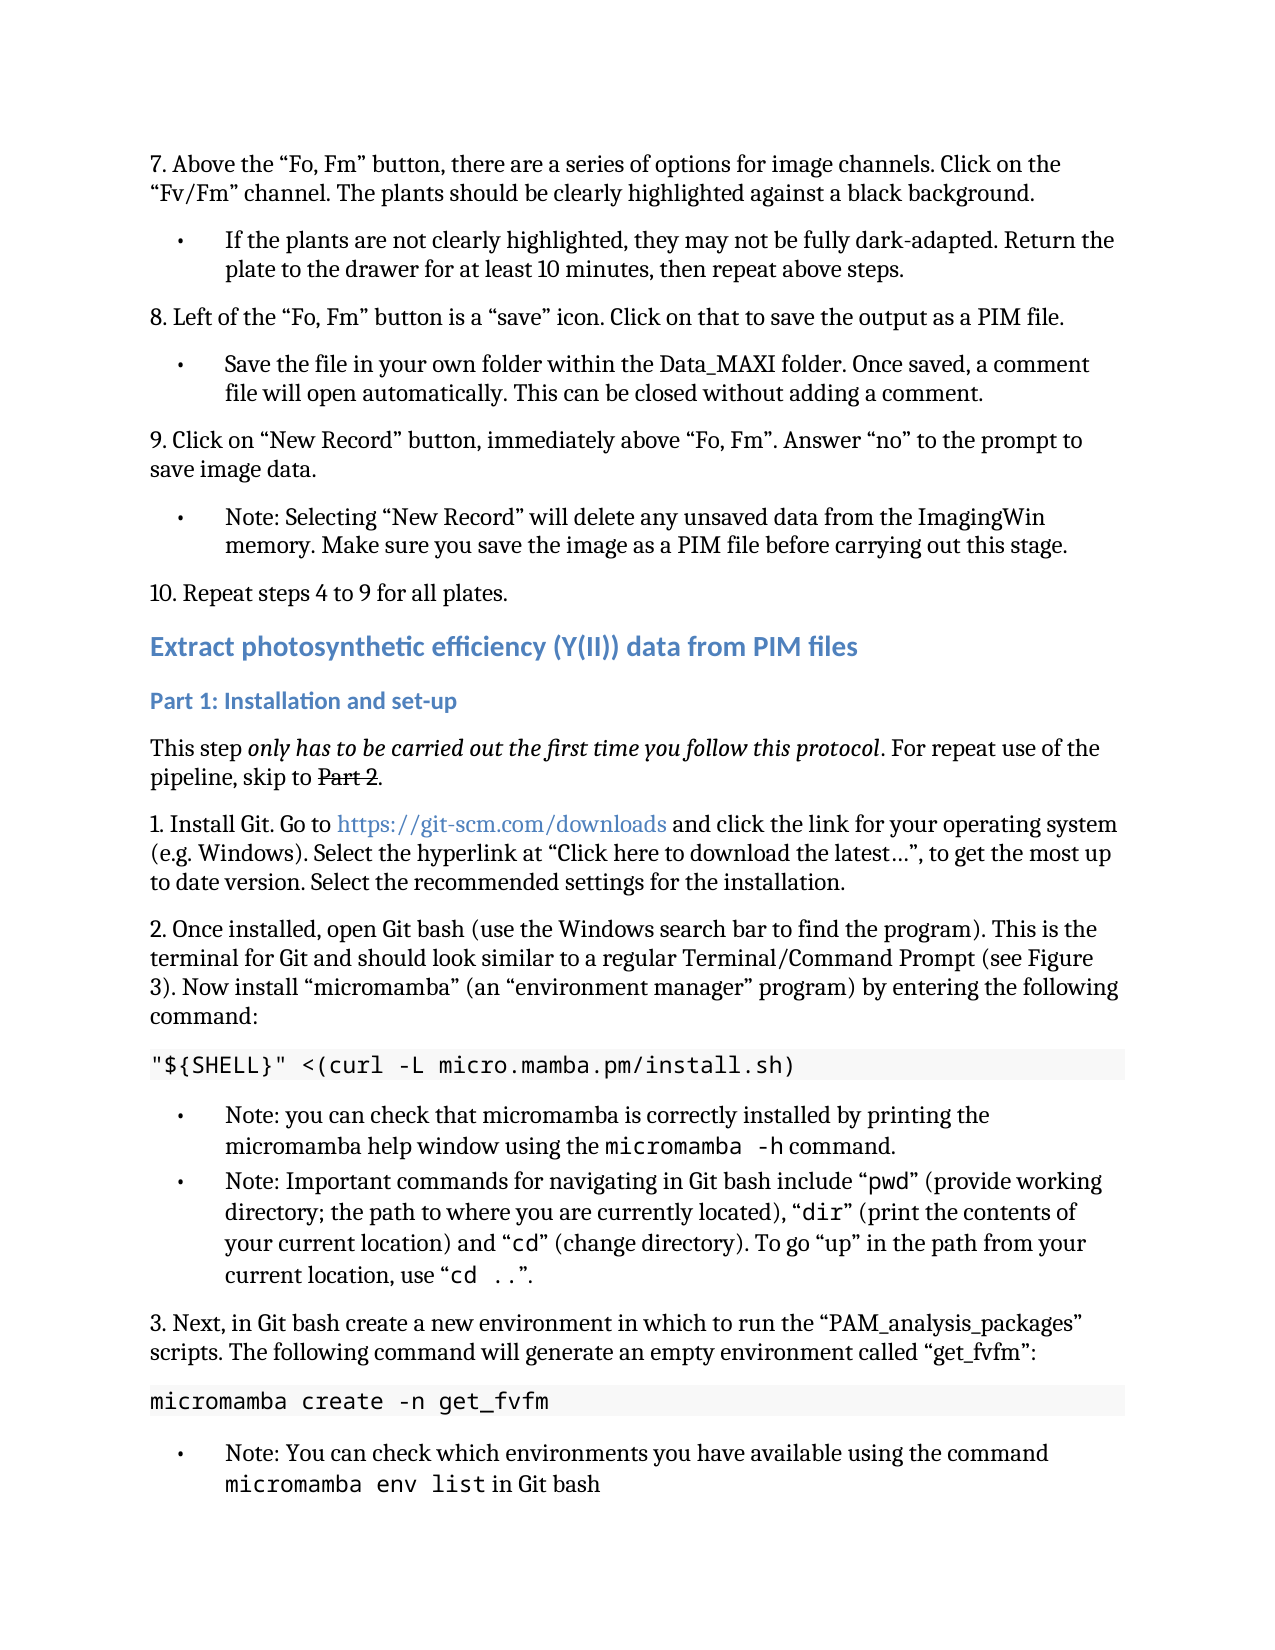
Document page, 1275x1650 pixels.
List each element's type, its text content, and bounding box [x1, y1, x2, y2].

text 8. Left of the “Fo, Fm” button is a “save” icon. Click on that to save the output as a PIM file. [150, 302, 1125, 331]
text micromamba create -n get_fvfm [150, 1385, 1125, 1416]
subtitle Part 1: Installation and set-up [150, 685, 1125, 715]
list Note: You can check which environments you have available using the command micromamba env list in Git bash [175, 1437, 1125, 1499]
list Save the file in your own folder within the Data_MAXI folder. Once saved, a comment file will open automatically. This can be closed without adding a comment. [175, 350, 1125, 407]
list If the plants are not clearly highlighted, they may not be fully dark-adapted. Return the plate to the drawer for at least 10 minutes, then repeat above steps. [175, 226, 1125, 284]
text This step only has to be carried out the first time you follow this protocol. For repeat use of the pipeline, skip to Part 2. [150, 734, 1125, 792]
text 2. Once installed, open Git bash (use the Windows search bar to find the program). This is the terminal for Git and should look similar to a regular Terminal/Command Prompt (see Figure 3). Now install “micromamba” (an “environment manager” program) by entering the following command: [150, 915, 1125, 1030]
list Note: Selecting “New Record” will delete any unsaved data from the ImagingWin memory. Make sure you save the image as a PIM file before carrying out this stage. [175, 502, 1125, 560]
list Note: you can check that micromamba is correctly installed by printing the micromamba help window using the micromamba -h command. [175, 1101, 1125, 1161]
text 9. Click on “New Record” button, immediately above “Fo, Fm”. Answer “no” to the prompt to save image data. [150, 426, 1125, 484]
text "${SHELL}" <(curl -L micro.mamba.pm/install.sh) [150, 1049, 1125, 1080]
list Note: Important commands for navigating in Git bash include “pwd” (provide working directory; the path to where you are currently located), “dir” (print the contents of your current location) and “cd” (change directory). To go “up” in the path from your current location, use “cd ..”. [175, 1165, 1125, 1290]
text 7. Above the “Fo, Fm” button, there are a series of options for image channels. Click on the “Fv/Fm” channel. The plants should be clearly highlighted against a black background. [150, 150, 1125, 207]
text 10. Repeat steps 4 to 9 for all plates. [150, 579, 1125, 607]
subtitle Extract photosynthetic efficiency (Y(II)) data from PIM files [150, 628, 1125, 664]
text 3. Next, in Git bash create a new environment in which to run the “PAM_analysis_packages” scripts. The following command will generate an empty environment called “get_fvfm”: [150, 1309, 1125, 1366]
text 1. Install Git. Go to https://git-scm.com/downloads and click the link for your operating system (e.g. Windows). Select the hyperlink at “Click here to download the latest…”, to get the most up to date version. Select the recommended settings for the installation. [150, 810, 1125, 897]
